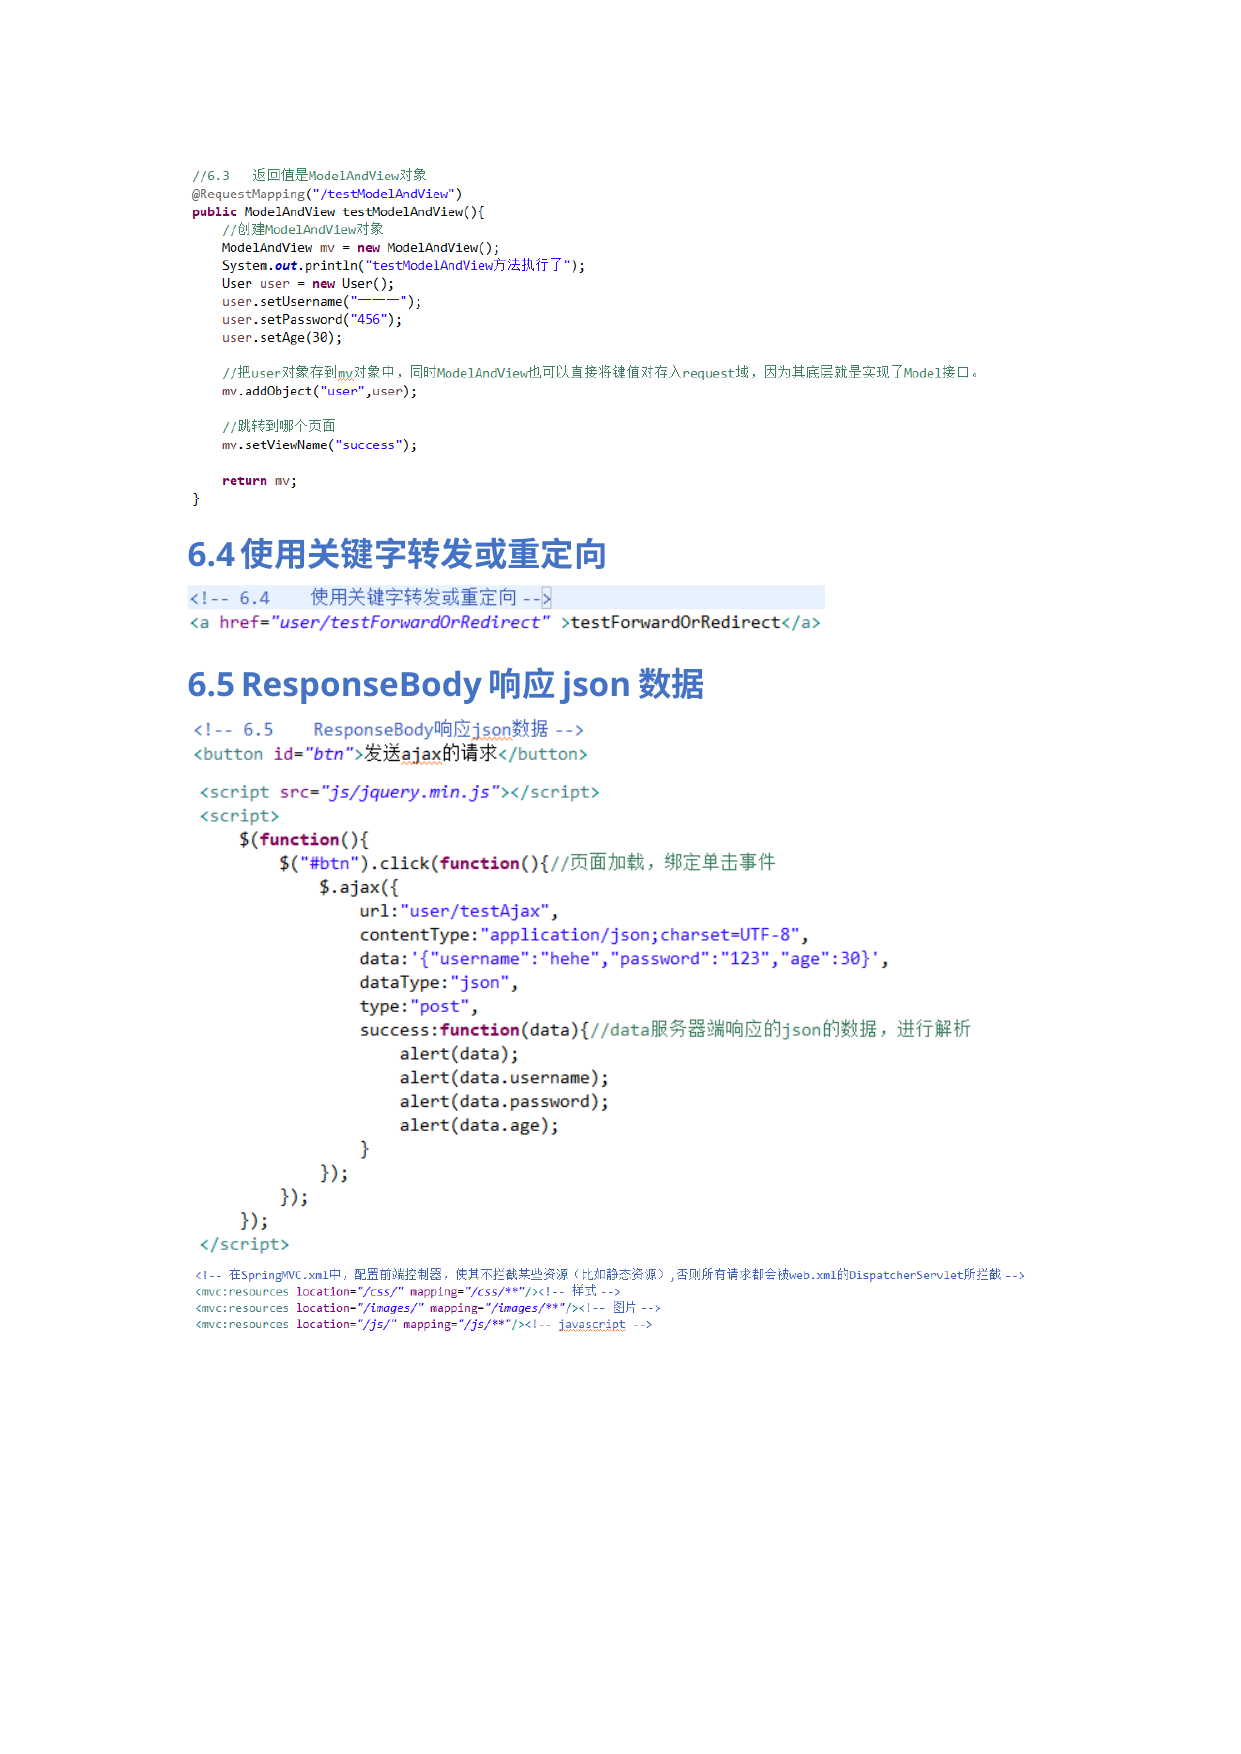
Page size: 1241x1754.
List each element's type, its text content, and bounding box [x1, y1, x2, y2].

picture [187, 584, 826, 637]
picture [187, 779, 1053, 1260]
picture [187, 162, 1053, 511]
subtitle 使用关键字转发或重定向 [187, 519, 1053, 584]
picture [187, 1267, 1053, 1338]
subtitle ResponseBody响应json数据 [187, 649, 1053, 714]
picture [187, 714, 687, 774]
